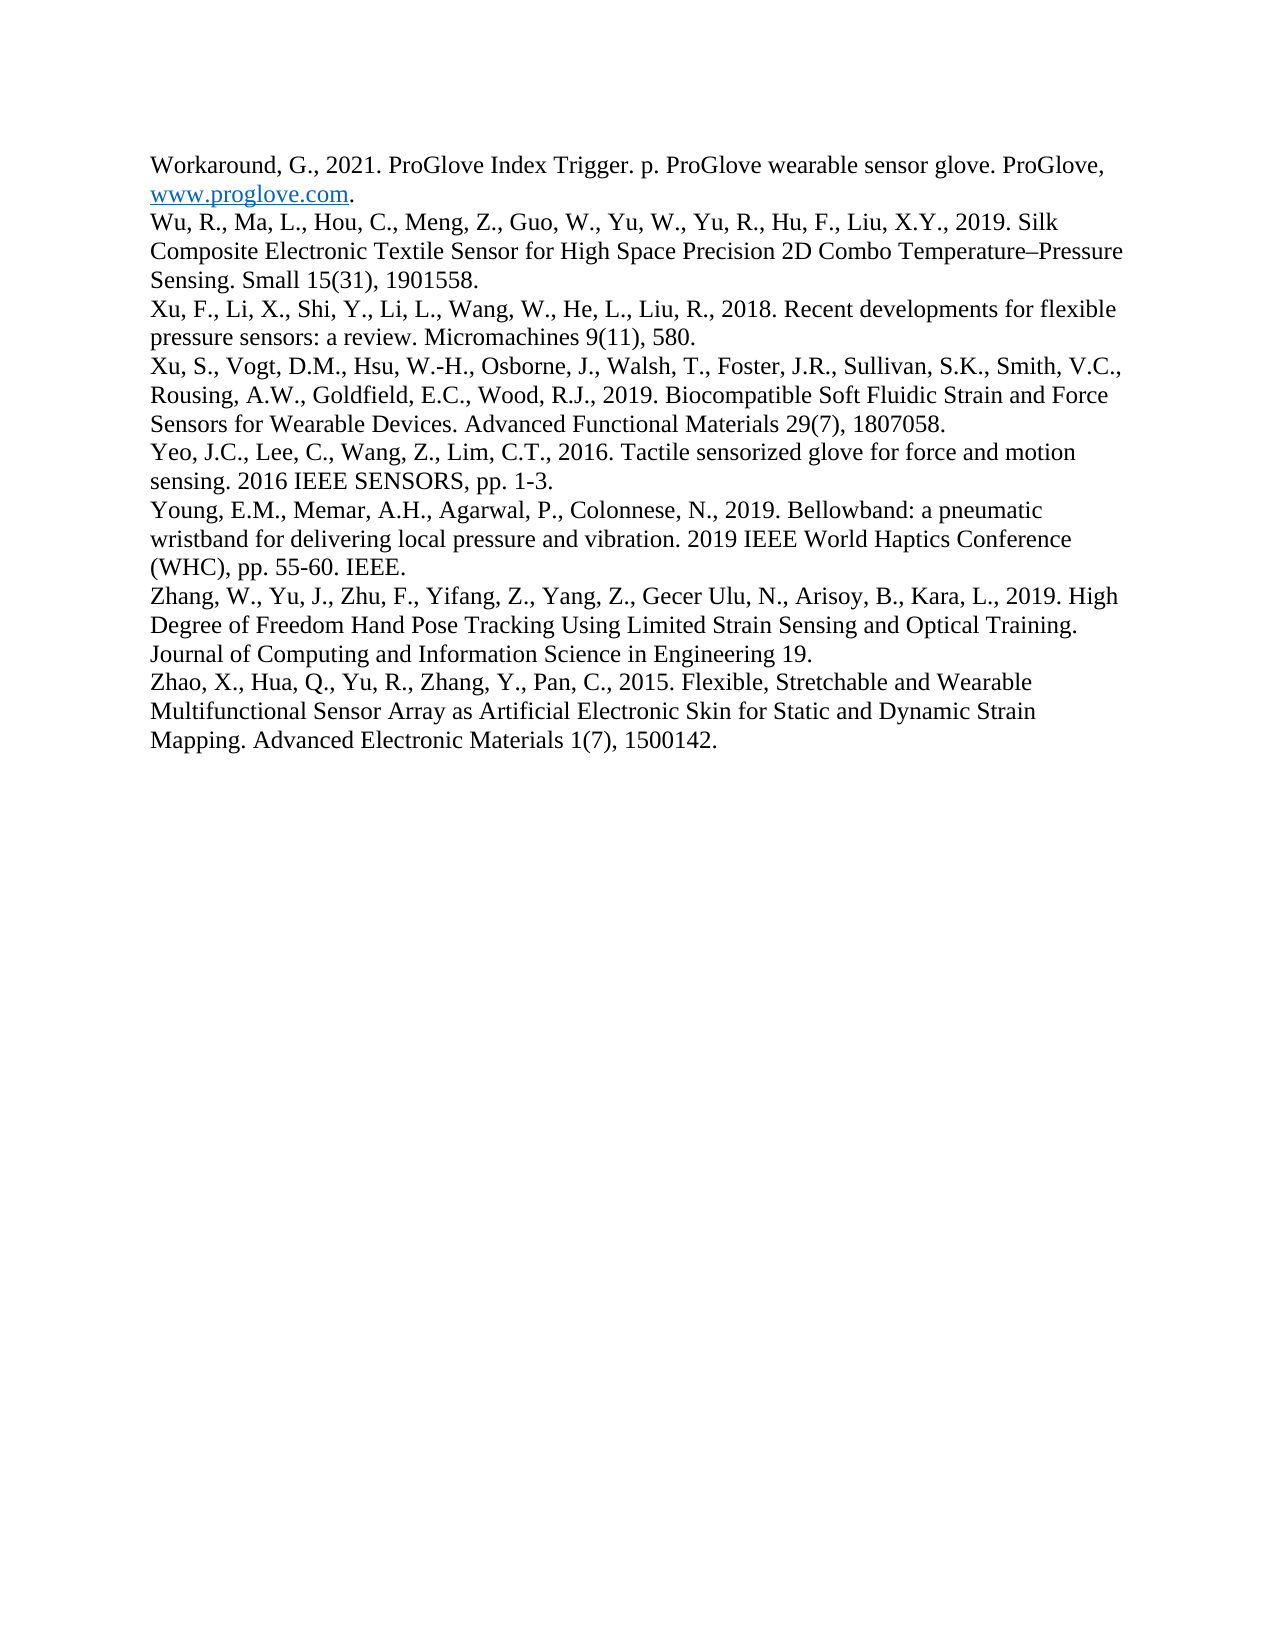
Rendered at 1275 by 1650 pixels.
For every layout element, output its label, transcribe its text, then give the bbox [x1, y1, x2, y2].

text Xu, F., Li, X., Shi, Y., Li, L., Wang, W., He, L., Liu, R., 2018. Recent developments for flexible pressure sensors: a review. Micromachines 9(11), 580. [150, 294, 1125, 351]
text Wu, R., Ma, L., Hou, C., Meng, Z., Guo, W., Yu, W., Yu, R., Hu, F., Liu, X.Y., 2019. Silk Composite Electronic Textile Sensor for High Space Precision 2D Combo Temperature–Pressure Sensing. Small 15(31), 1901558. [150, 207, 1125, 294]
text Workaround, G., 2021. ProGlove Index Trigger. p. ProGlove wearable sensor glove. ProGlove, www.proglove.com. [150, 150, 1125, 207]
text Xu, S., Vogt, D.M., Hsu, W.-H., Osborne, J., Walsh, T., Foster, J.R., Sullivan, S.K., Smith, V.C., Rousing, A.W., Goldfield, E.C., Wood, R.J., 2019. Biocompatible Soft Fluidic Strain and Force Sensors for Wearable Devices. Advanced Functional Materials 29(7), 1807058. [150, 351, 1125, 437]
text Zhao, X., Hua, Q., Yu, R., Zhang, Y., Pan, C., 2015. Flexible, Stretchable and Wearable Multifunctional Sensor Array as Artificial Electronic Skin for Static and Dynamic Strain Mapping. Advanced Electronic Materials 1(7), 1500142. [150, 667, 1125, 754]
text Young, E.M., Memar, A.H., Agarwal, P., Colonnese, N., 2019. Bellowband: a pneumatic wristband for delivering local pressure and vibration. 2019 IEEE World Haptics Conference (WHC), pp. 55-60. IEEE. [150, 495, 1125, 581]
text Yeo, J.C., Lee, C., Wang, Z., Lim, C.T., 2016. Tactile sensorized glove for force and motion sensing. 2016 IEEE SENSORS, pp. 1-3. [150, 437, 1125, 495]
text Zhang, W., Yu, J., Zhu, F., Yifang, Z., Yang, Z., Gecer Ulu, N., Arisoy, B., Kara, L., 2019. High Degree of Freedom Hand Pose Tracking Using Limited Strain Sensing and Optical Training. Journal of Computing and Information Science in Engineering 19. [150, 581, 1125, 667]
